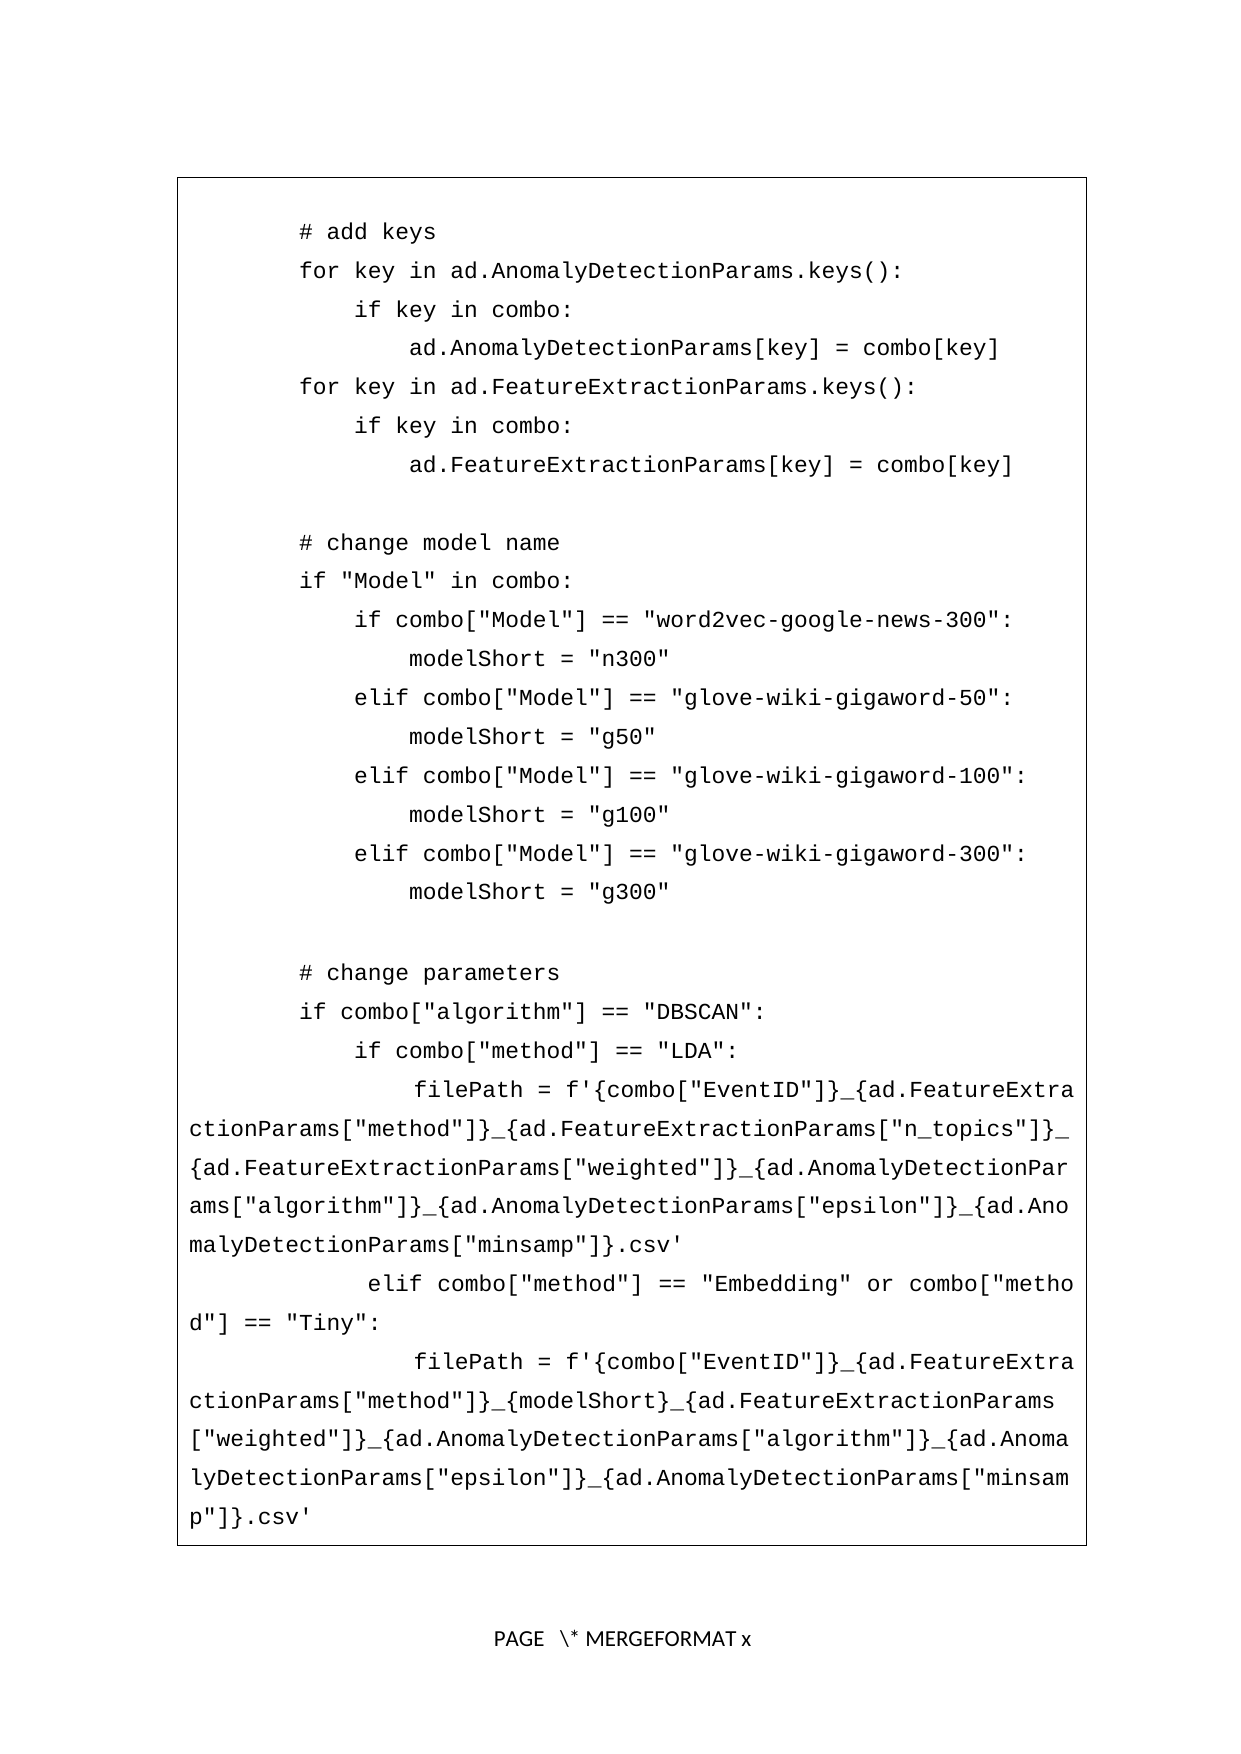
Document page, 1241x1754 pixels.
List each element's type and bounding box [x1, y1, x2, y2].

table_header [178, 178, 1086, 1544]
